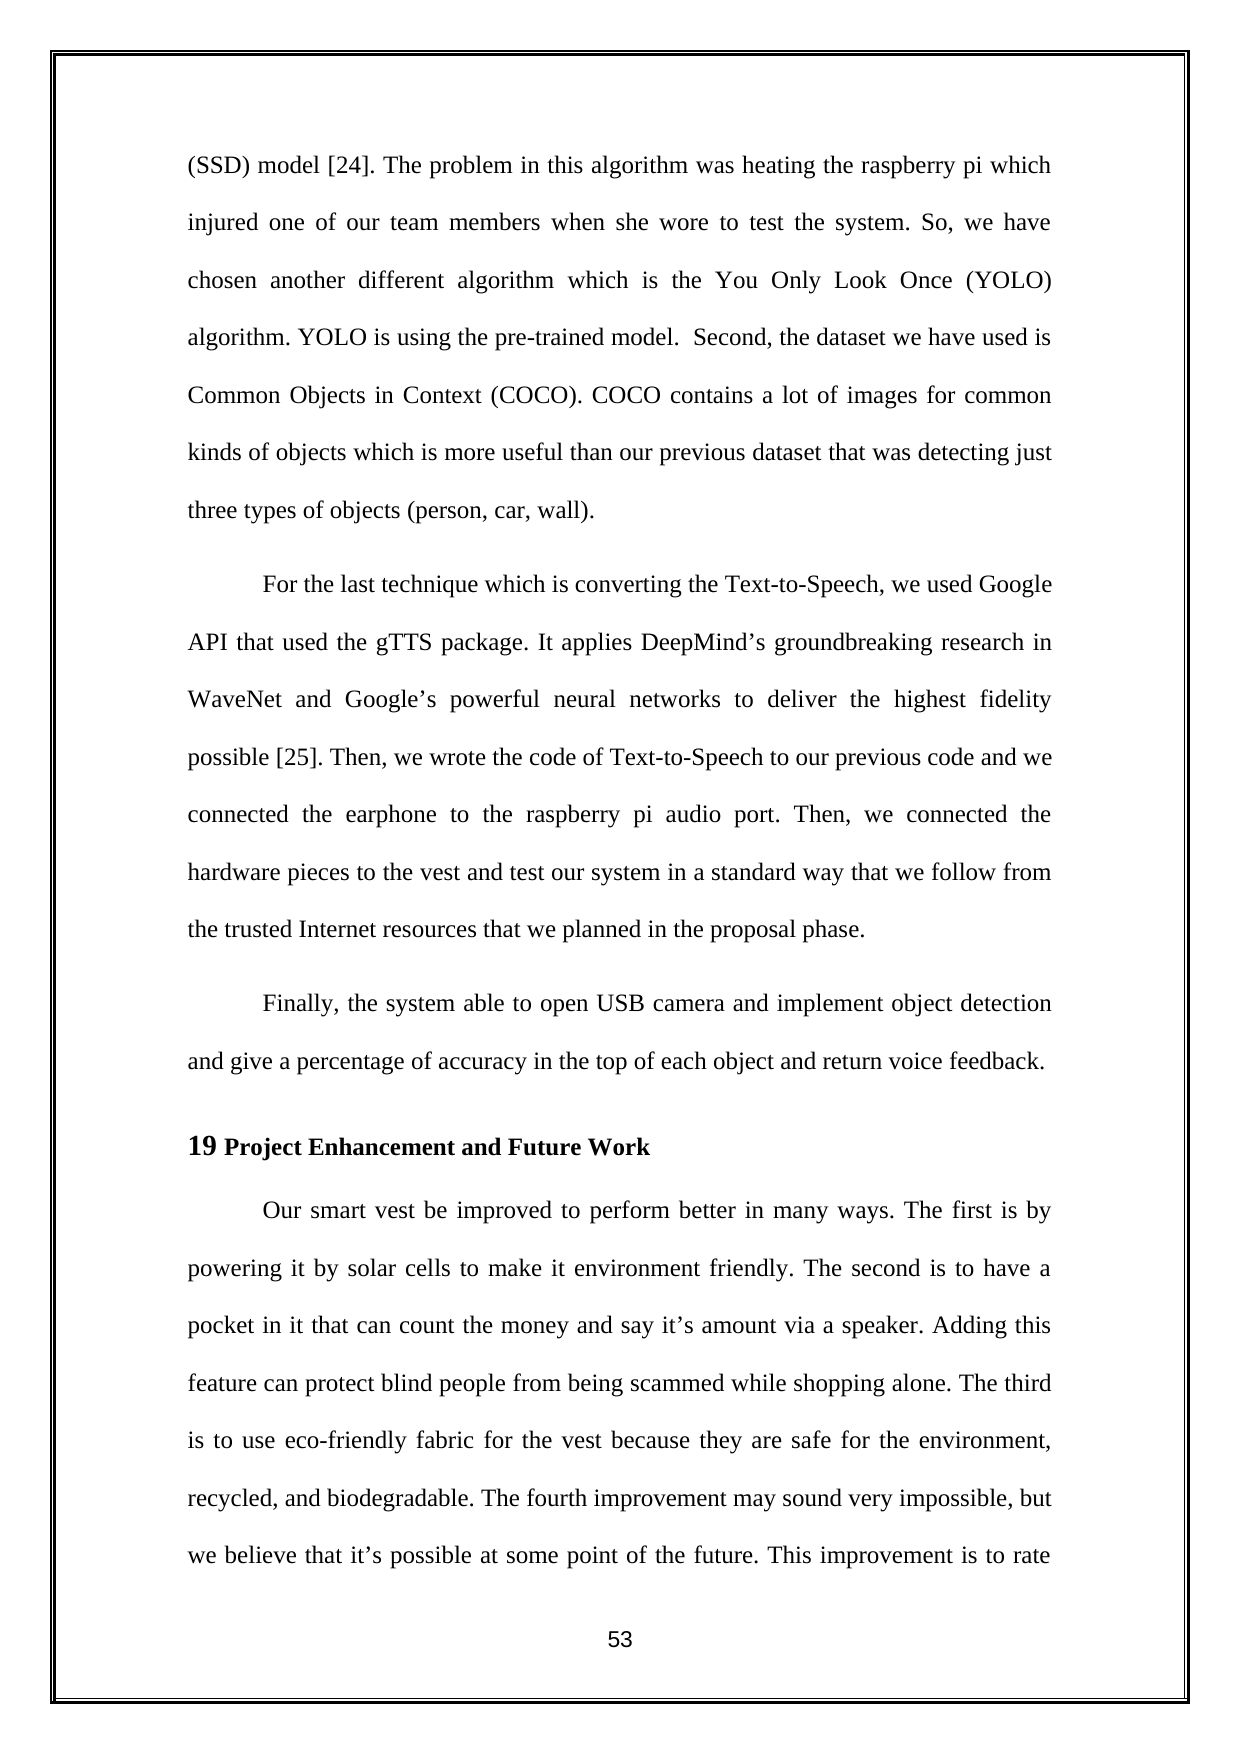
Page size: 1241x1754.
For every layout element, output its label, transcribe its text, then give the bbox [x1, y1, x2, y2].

text Finally, the system able to open USB camera and implement object detection and give a percentage of accuracy in the top of each object and return voice feedback. [187, 988, 1053, 1074]
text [187, 150, 1053, 524]
text For the last technique which is converting the Text-to-Speech, we used Google API that used the gTTS package. It applies DeepMind’s groundbreaking research in WaveNet and Google’s powerful neural networks to deliver the highest fidelity possible [25]. Then, we wrote the code of Text-to-Speech to our previous code and we connected the earphone to the raspberry pi audio port. Then, we connected the hardware pieces to the vest and test our system in a standard way that we follow from the trusted Internet resources that we planned in the proposal phase. [187, 569, 1053, 943]
subtitle Project Enhancement and Future Work [187, 1128, 1053, 1162]
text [187, 1195, 1053, 1569]
